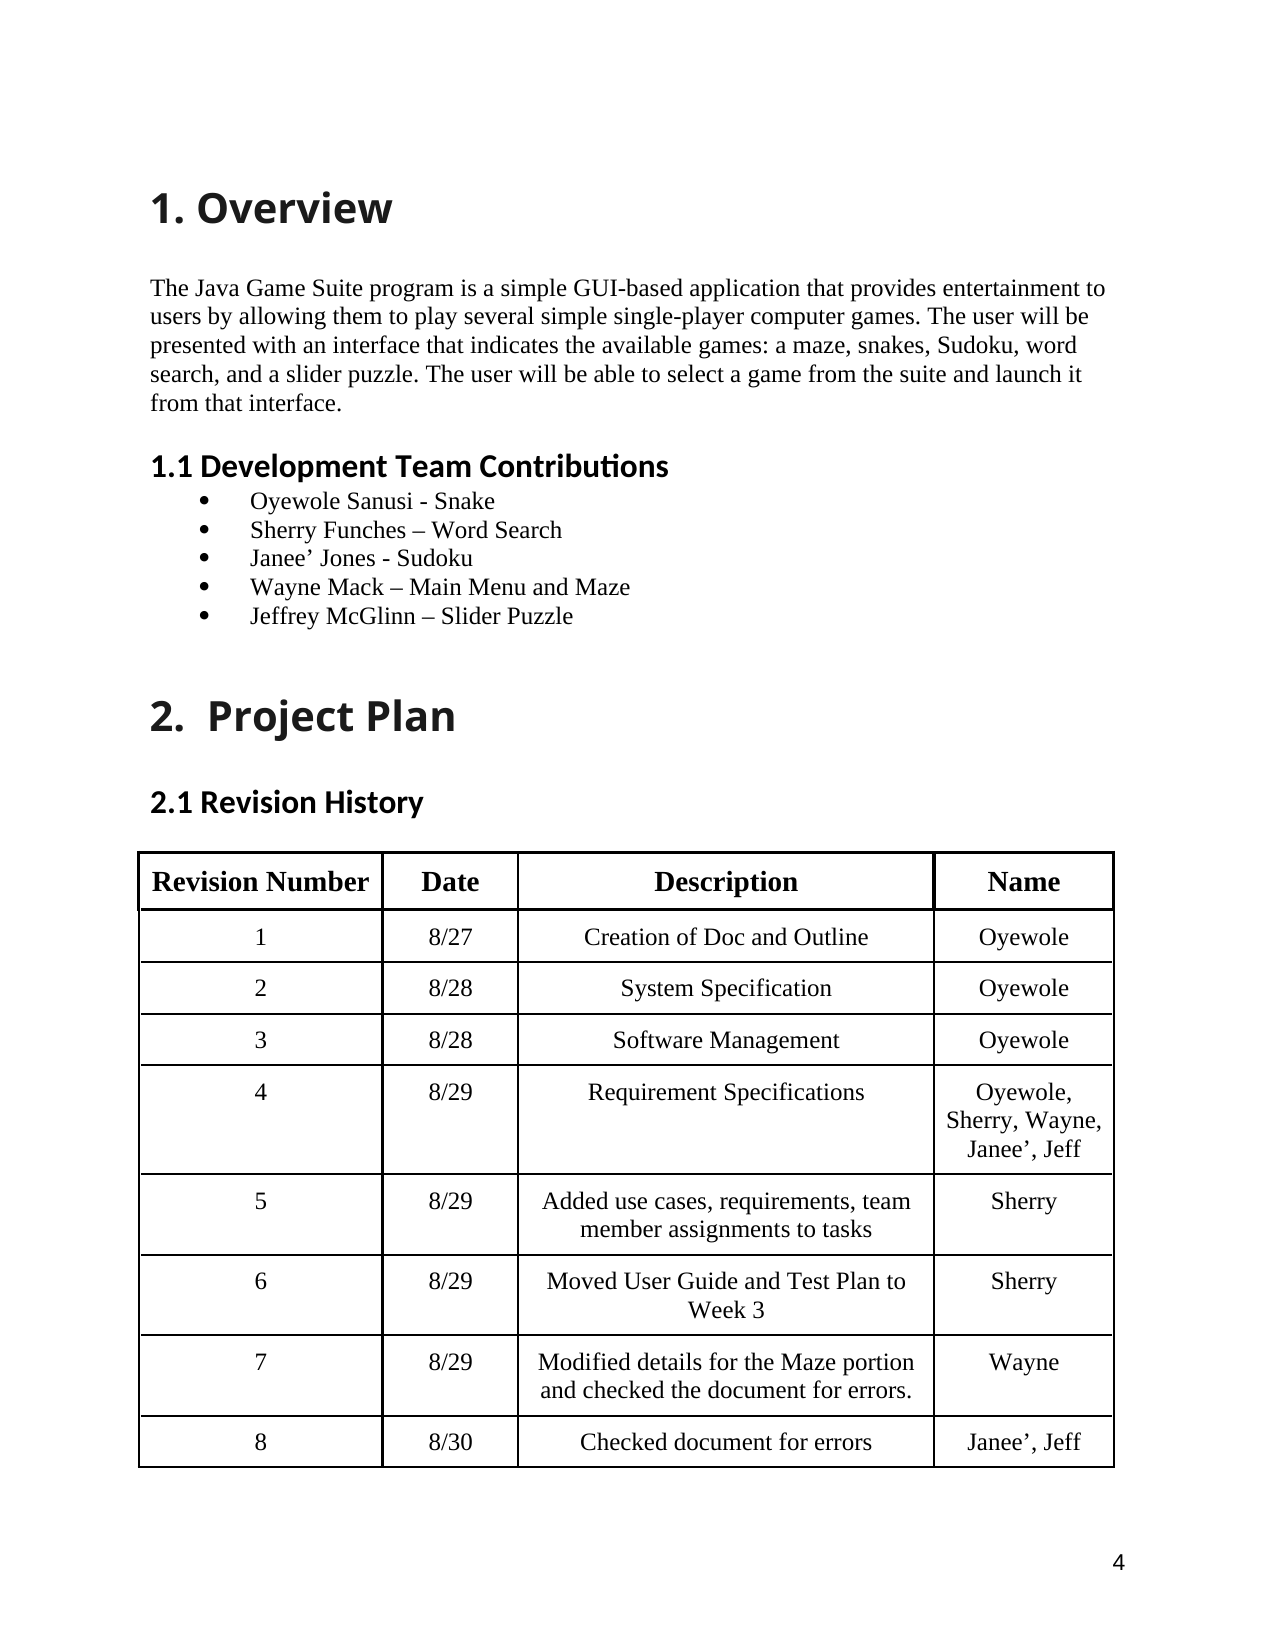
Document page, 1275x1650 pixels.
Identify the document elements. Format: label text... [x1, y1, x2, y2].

table_cell 8/29 [384, 1336, 517, 1414]
subtitle 2. Project Plan [149, 687, 1125, 744]
table_cell 6 [140, 1255, 381, 1334]
table_cell Requirement Specifications [519, 1066, 933, 1173]
table_header Revision Number [140, 854, 381, 908]
table_cell Software Management [519, 1015, 933, 1064]
table_cell Moved User Guide and Test Plan to Week 3 [519, 1256, 933, 1334]
table_cell 8/30 [384, 1417, 517, 1466]
table_cell Creation of Doc and Outline [519, 911, 933, 961]
table_cell Janee’, Jeff [935, 1415, 1113, 1466]
table_cell 8/27 [384, 911, 517, 961]
table_cell Checked document for errors [519, 1417, 933, 1466]
list Oyewole Sanusi - Snake [200, 486, 1125, 515]
table_cell Modified details for the Maze portion and checked the document for errors. [519, 1336, 933, 1414]
table_cell 8/28 [384, 963, 517, 1012]
table_header Date [384, 854, 517, 908]
list Janee’ Jones - Sudoku [200, 543, 1125, 572]
table_cell Oyewole, Sherry, Wayne, Janee’, Jeff [935, 1064, 1113, 1173]
table_cell Added use cases, requirements, team member assignments to tasks [519, 1175, 933, 1254]
table_cell 2 [140, 962, 381, 1012]
table_cell 8/29 [384, 1256, 517, 1334]
list Wayne Mack – Main Menu and Maze [200, 572, 1125, 601]
table_cell Oyewole [935, 961, 1113, 1012]
table_header Description [519, 854, 932, 908]
table_cell Wayne [935, 1334, 1113, 1414]
table_cell 1 [140, 909, 381, 961]
subtitle 1.1 Development Team Contributions [150, 445, 1125, 486]
text The Java Game Suite program is a simple GUI-based application that provides entertainment to users by allowing them to play several simple single-player computer games. The user will be presented with an interface that indicates the available games: a maze, snakes, Sudoku, word search, and a slider puzzle. The user will be able to select a game from the suite and launch it from that interface. [150, 273, 1125, 416]
table_cell System Specification [519, 963, 933, 1012]
table_cell Sherry [935, 1254, 1113, 1334]
subtitle 1. Overview [149, 179, 1125, 236]
table_cell 3 [140, 1014, 381, 1064]
list Jeffrey McGlinn – Slider Puzzle [200, 601, 1125, 630]
list Sherry Funches – Word Search [200, 515, 1125, 543]
table_cell 4 [140, 1065, 381, 1173]
table_cell Sherry [935, 1173, 1113, 1254]
table_header Name [936, 854, 1112, 908]
table_cell 8 [140, 1416, 381, 1466]
table_cell Oyewole [935, 1013, 1113, 1064]
table_cell 8/29 [384, 1175, 517, 1254]
table_cell 5 [140, 1174, 381, 1254]
table_cell 8/28 [384, 1015, 517, 1064]
subtitle 2.1 Revision History [150, 781, 1125, 822]
table_cell Oyewole [935, 911, 1113, 961]
table_cell 7 [140, 1335, 381, 1414]
table_cell 8/29 [384, 1066, 517, 1173]
